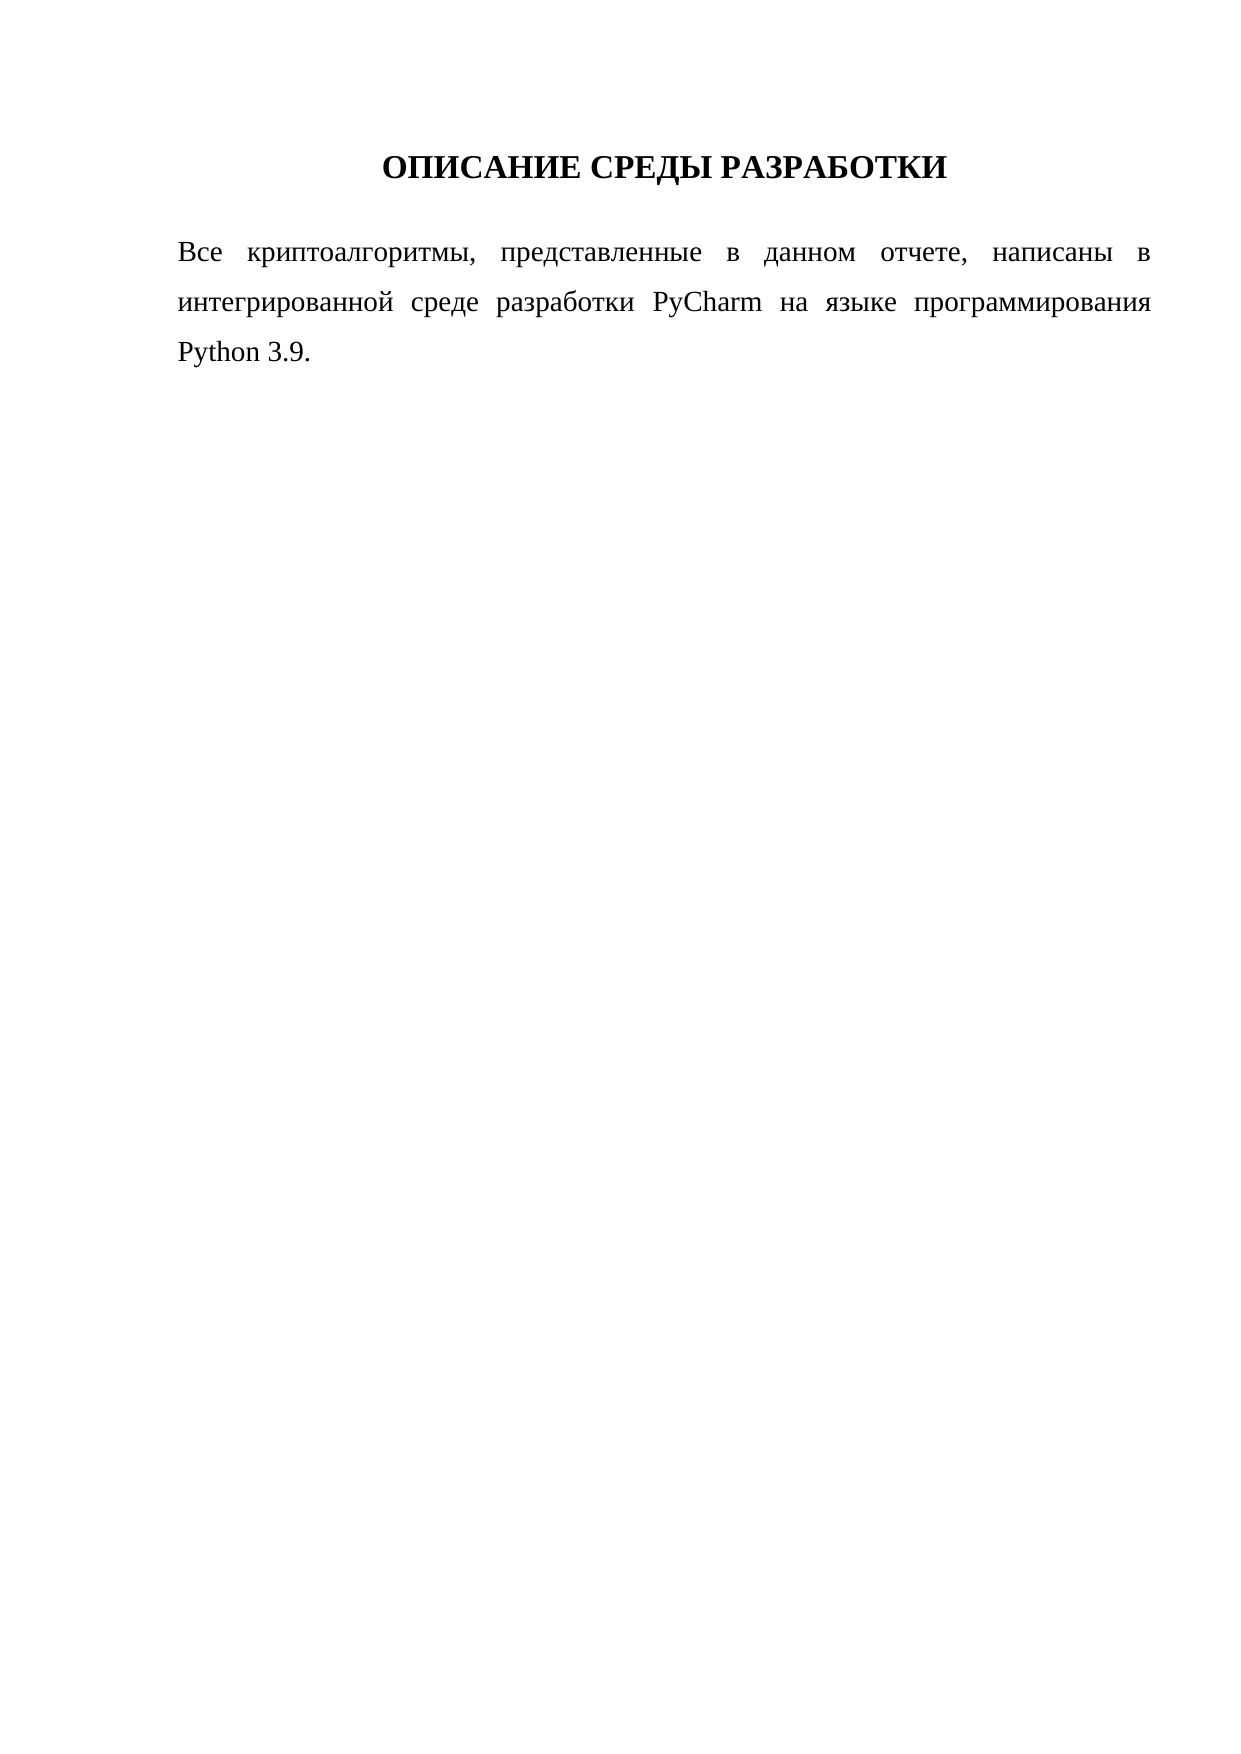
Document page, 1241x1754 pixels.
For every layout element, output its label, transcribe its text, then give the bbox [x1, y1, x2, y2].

subtitle ОПИСАНИЕ СРЕДЫ РАЗРАБОТКИ [177, 147, 1152, 186]
text Все криптоалгоритмы, представленные в данном отчете, написаны в интегрированной среде разработки PyCharm на языке программирования Python 3.9. [177, 234, 1152, 368]
